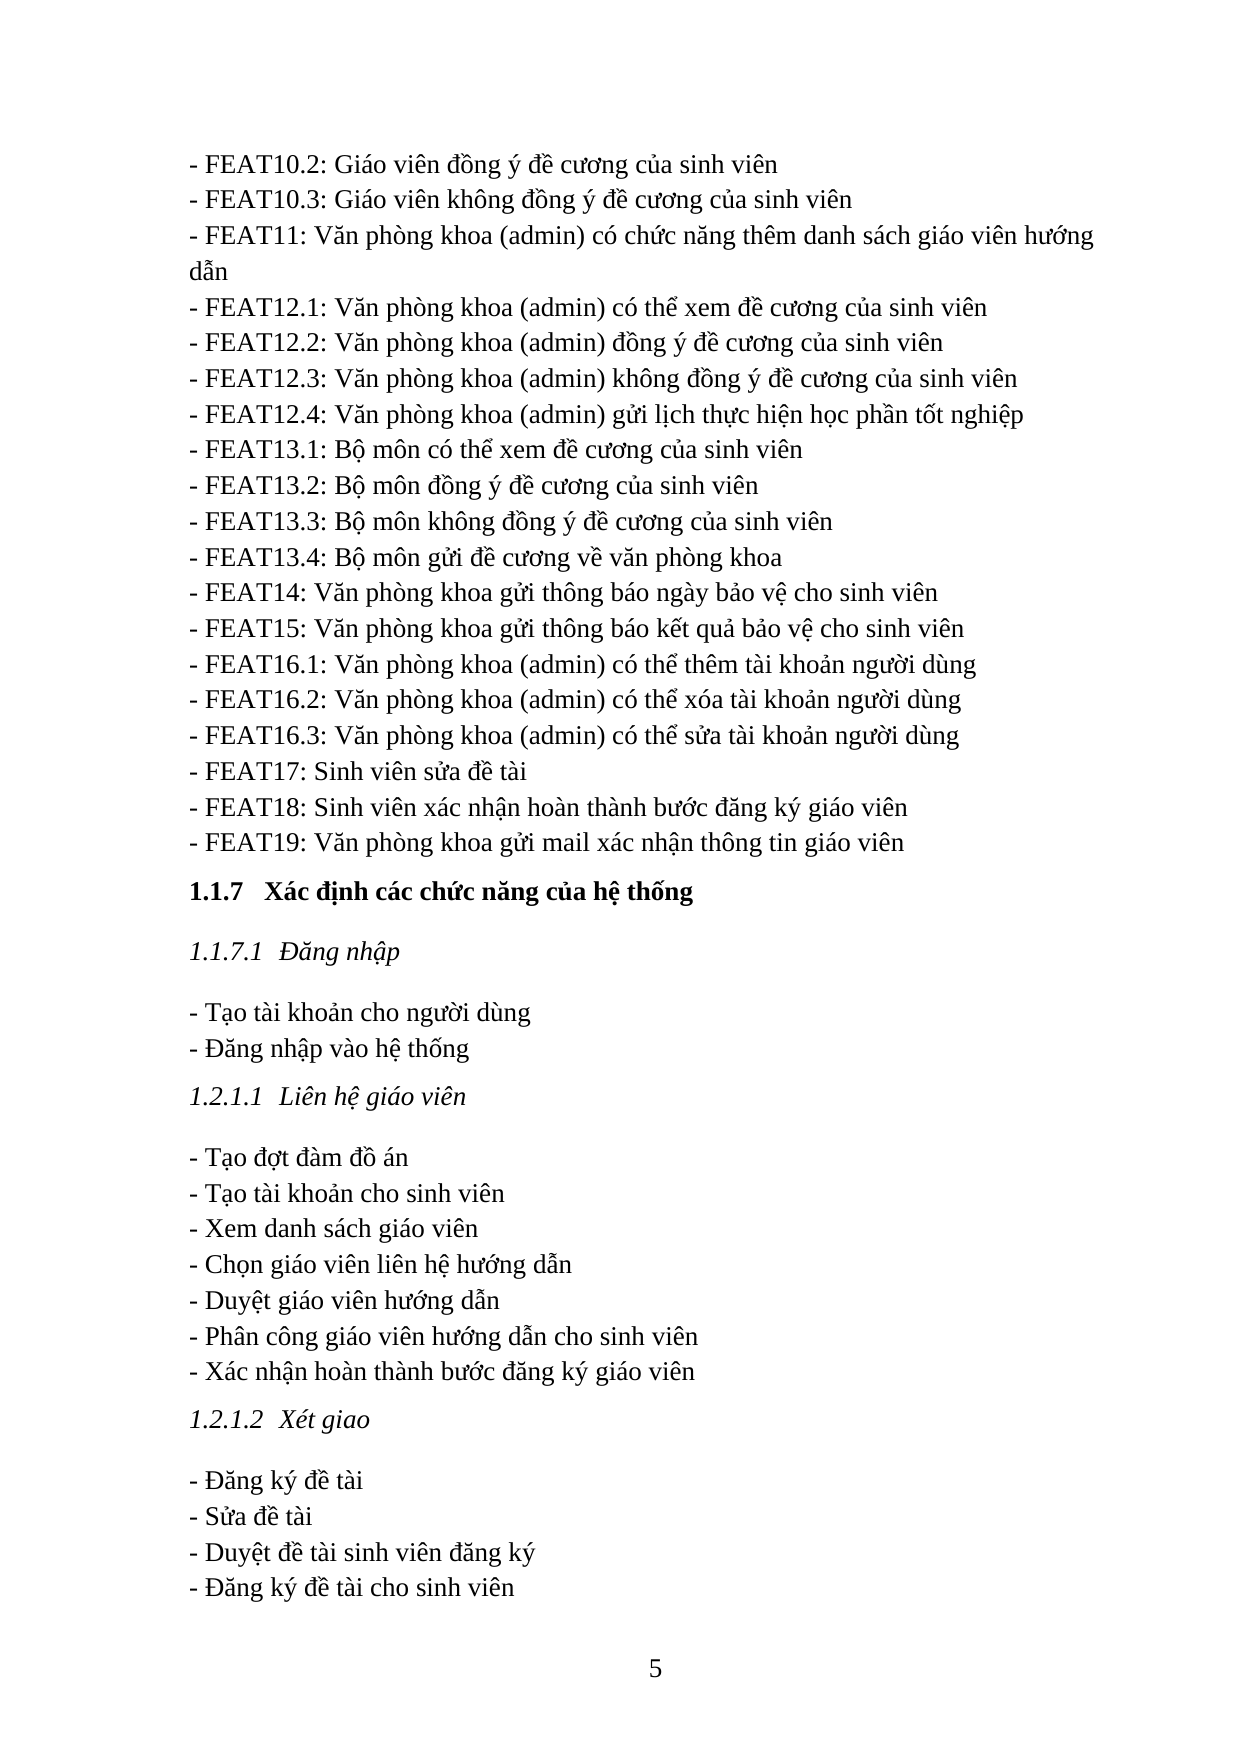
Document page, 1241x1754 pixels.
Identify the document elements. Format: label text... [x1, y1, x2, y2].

subtitle Đăng nhập [189, 936, 1122, 967]
text - Duyệt giáo viên hướng dẫn [189, 1284, 1122, 1315]
text - Duyệt đề tài sinh viên đăng ký [189, 1536, 1122, 1567]
subtitle Xác định các chức năng của hệ thống [189, 875, 1122, 906]
text - FEAT19: Văn phòng khoa gửi mail xác nhận thông tin giáo viên [189, 827, 1122, 858]
text - FEAT17: Sinh viên sửa đề tài [189, 755, 1122, 786]
text - Phân công giáo viên hướng dẫn cho sinh viên [189, 1319, 1122, 1351]
text - FEAT15: Văn phòng khoa gửi thông báo kết quả bảo vệ cho sinh viên [189, 612, 1122, 643]
text - FEAT12.4: Văn phòng khoa (admin) gửi lịch thực hiện học phần tốt nghiệp [189, 398, 1122, 429]
text - FEAT10.3: Giáo viên không đồng ý đề cương của sinh viên [189, 183, 1122, 214]
text - FEAT13.4: Bộ môn gửi đề cương về văn phòng khoa [189, 541, 1122, 572]
text - FEAT18: Sinh viên xác nhận hoàn thành bước đăng ký giáo viên [189, 791, 1122, 822]
text - Sửa đề tài [189, 1500, 1122, 1531]
text - Xem danh sách giáo viên [189, 1212, 1122, 1243]
text - Tạo tài khoản cho sinh viên [189, 1177, 1122, 1208]
text - Xác nhận hoàn thành bước đăng ký giáo viên [189, 1355, 1122, 1386]
text - Đăng ký đề tài [189, 1464, 1122, 1495]
text - FEAT16.1: Văn phòng khoa (admin) có thể thêm tài khoản người dùng [189, 648, 1122, 679]
text - Đăng ký đề tài cho sinh viên [189, 1571, 1122, 1603]
subtitle Xét giao [189, 1403, 1122, 1435]
text - Chọn giáo viên liên hệ hướng dẫn [189, 1248, 1122, 1279]
text - FEAT11: Văn phòng khoa (admin) có chức năng thêm danh sách giáo viên hướng dẫn [189, 219, 1122, 286]
text - FEAT10.2: Giáo viên đồng ý đề cương của sinh viên [189, 148, 1122, 179]
text - Tạo tài khoản cho người dùng [189, 996, 1122, 1027]
text - Đăng nhập vào hệ thống [189, 1032, 1122, 1063]
text - FEAT12.3: Văn phòng khoa (admin) không đồng ý đề cương của sinh viên [189, 362, 1122, 393]
text - FEAT16.2: Văn phòng khoa (admin) có thể xóa tài khoản người dùng [189, 684, 1122, 715]
text - Tạo đợt đàm đồ án [189, 1141, 1122, 1172]
text - FEAT13.1: Bộ môn có thể xem đề cương của sinh viên [189, 433, 1122, 465]
text - FEAT14: Văn phòng khoa gửi thông báo ngày bảo vệ cho sinh viên [189, 576, 1122, 608]
subtitle Liên hệ giáo viên [189, 1080, 1122, 1111]
text - FEAT13.3: Bộ môn không đồng ý đề cương của sinh viên [189, 505, 1122, 536]
text - FEAT12.2: Văn phòng khoa (admin) đồng ý đề cương của sinh viên [189, 326, 1122, 357]
text - FEAT16.3: Văn phòng khoa (admin) có thể sửa tài khoản người dùng [189, 719, 1122, 751]
text - FEAT12.1: Văn phòng khoa (admin) có thể xem đề cương của sinh viên [189, 291, 1122, 322]
text - FEAT13.2: Bộ môn đồng ý đề cương của sinh viên [189, 469, 1122, 500]
